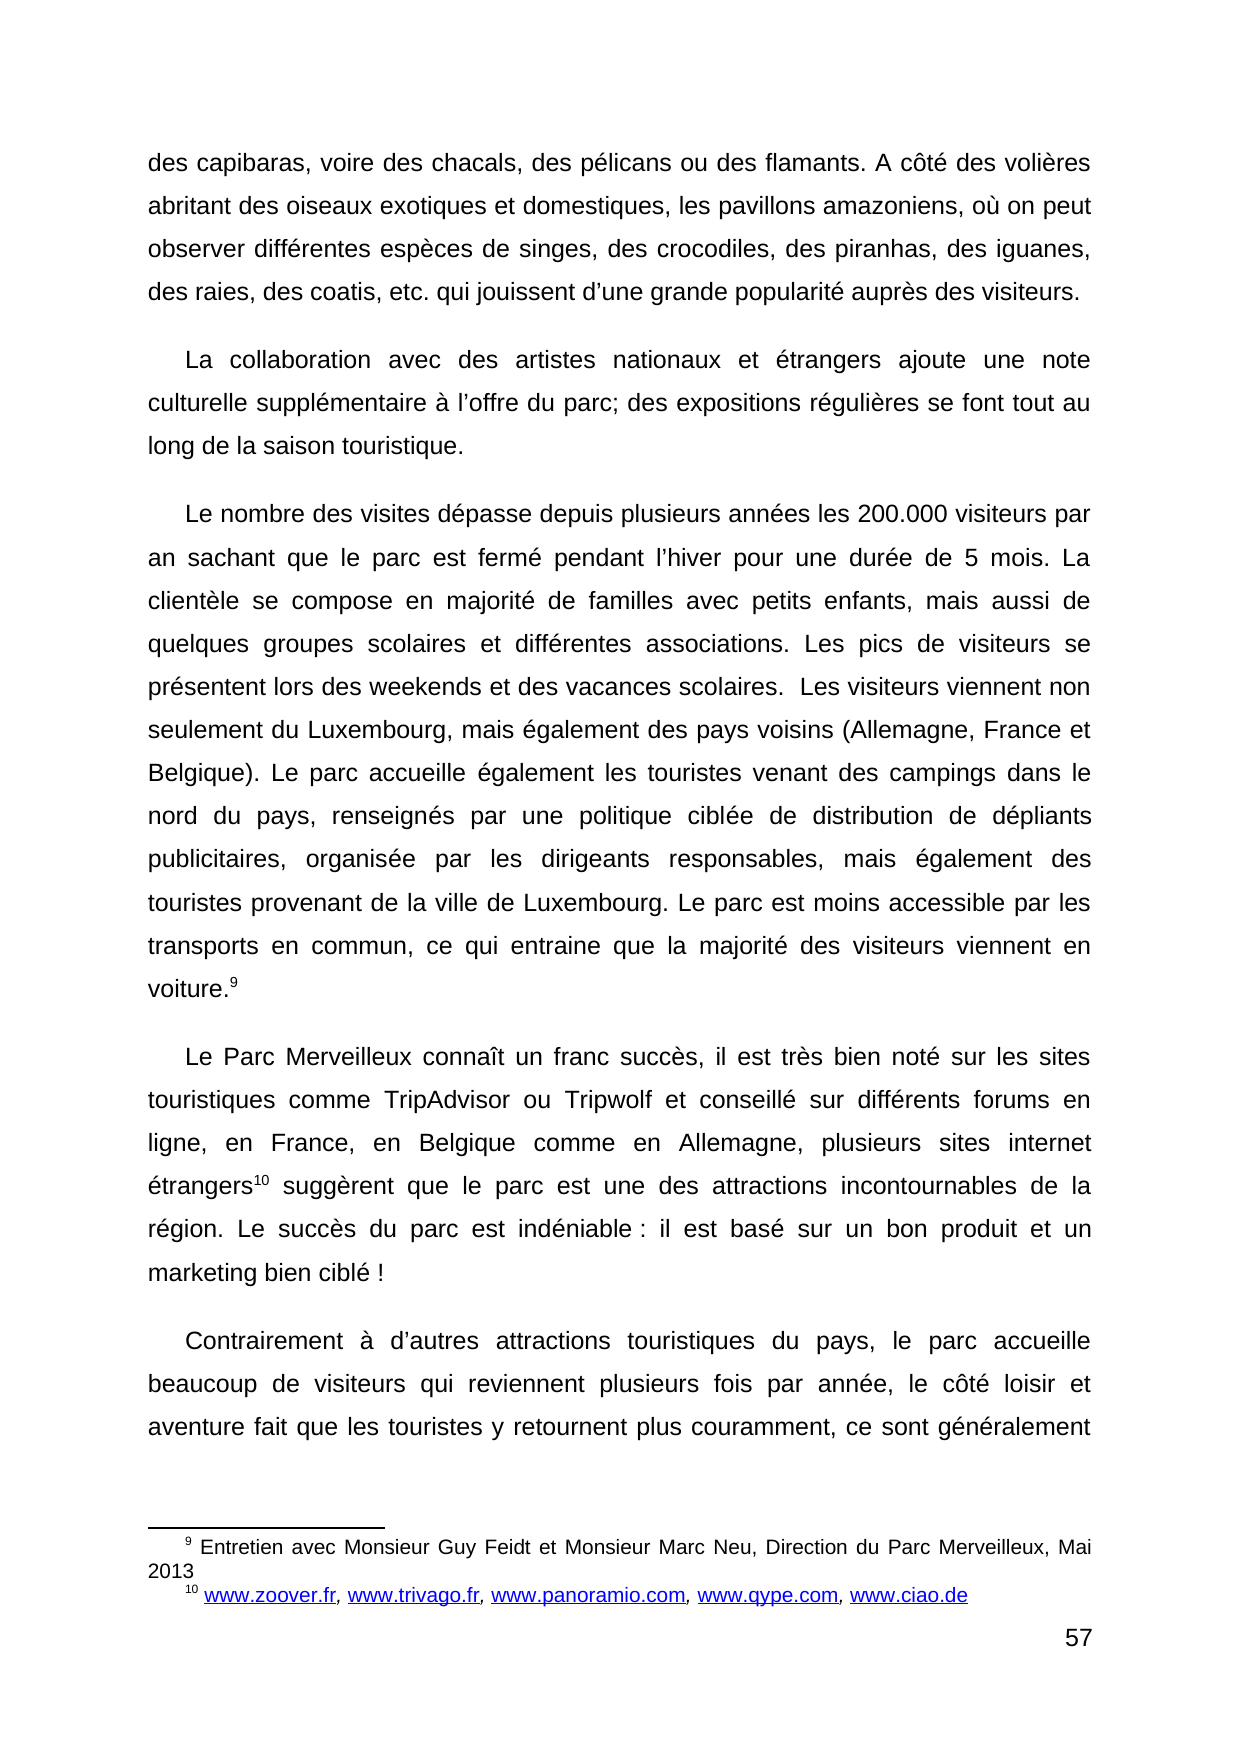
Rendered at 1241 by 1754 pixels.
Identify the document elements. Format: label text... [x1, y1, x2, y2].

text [148, 1326, 1093, 1441]
text Le Parc Merveilleux connaît un franc succès, il est très bien noté sur les sites touristiques comme TripAdvisor ou Tripwolf et conseillé sur différents forums en ligne, en France, en Belgique comme en Allemagne, plusieurs sites internet étrangers suggèrent que le parc est une des attractions incontournables de la région. Le succès du parc est indéniable : il est basé sur un bon produit et un marketing bien ciblé ! [148, 1042, 1093, 1286]
text La collaboration avec des artistes nationaux et étrangers ajoute une note culturelle supplémentaire à l’offre du parc; des expositions régulières se font tout au long de la saison touristique. [148, 345, 1093, 460]
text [148, 148, 1093, 306]
text Le nombre des visites dépasse depuis plusieurs années les 200.000 visiteurs par an sachant que le parc est fermé pendant l’hiver pour une durée de 5 mois. La clientèle se compose en majorité de familles avec petits enfants, mais aussi de quelques groupes scolaires et différentes associations. Les pics de visiteurs se présentent lors des weekends et des vacances scolaires. Les visiteurs viennent non seulement du Luxembourg, mais également des pays voisins (Allemagne, France et Belgique). Le parc accueille également les touristes venant des campings dans le nord du pays, renseignés par une politique ciblée de distribution de dépliants publicitaires, organisée par les dirigeants responsables, mais également des touristes provenant de la ville de Luxembourg. Le parc est moins accessible par les transports en commun, ce qui entraine que la majorité des visiteurs viennent en voiture. [148, 499, 1093, 1003]
